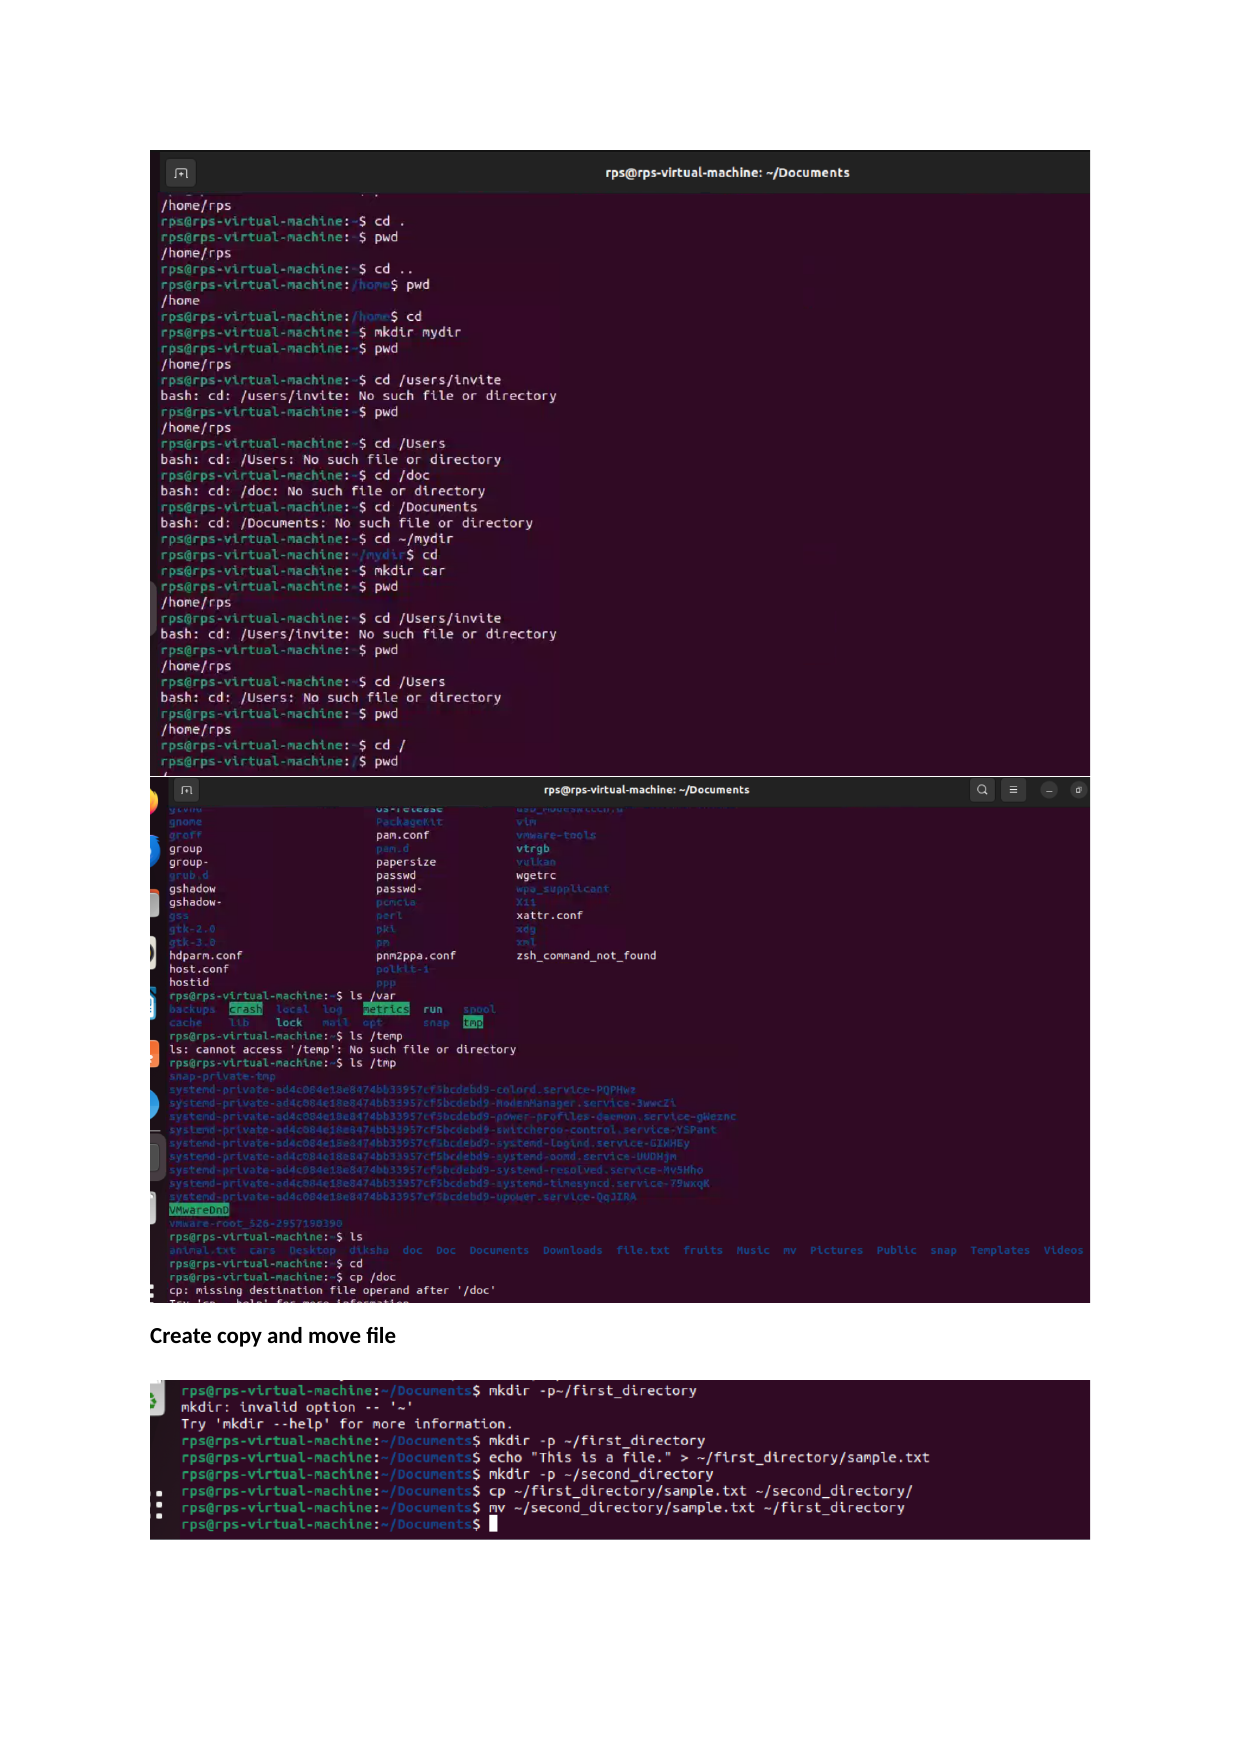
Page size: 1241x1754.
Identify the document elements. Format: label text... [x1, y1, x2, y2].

picture [150, 1380, 1091, 1540]
picture [150, 777, 1091, 1303]
text Create copy and move file [150, 1321, 1090, 1349]
picture [150, 150, 1091, 776]
